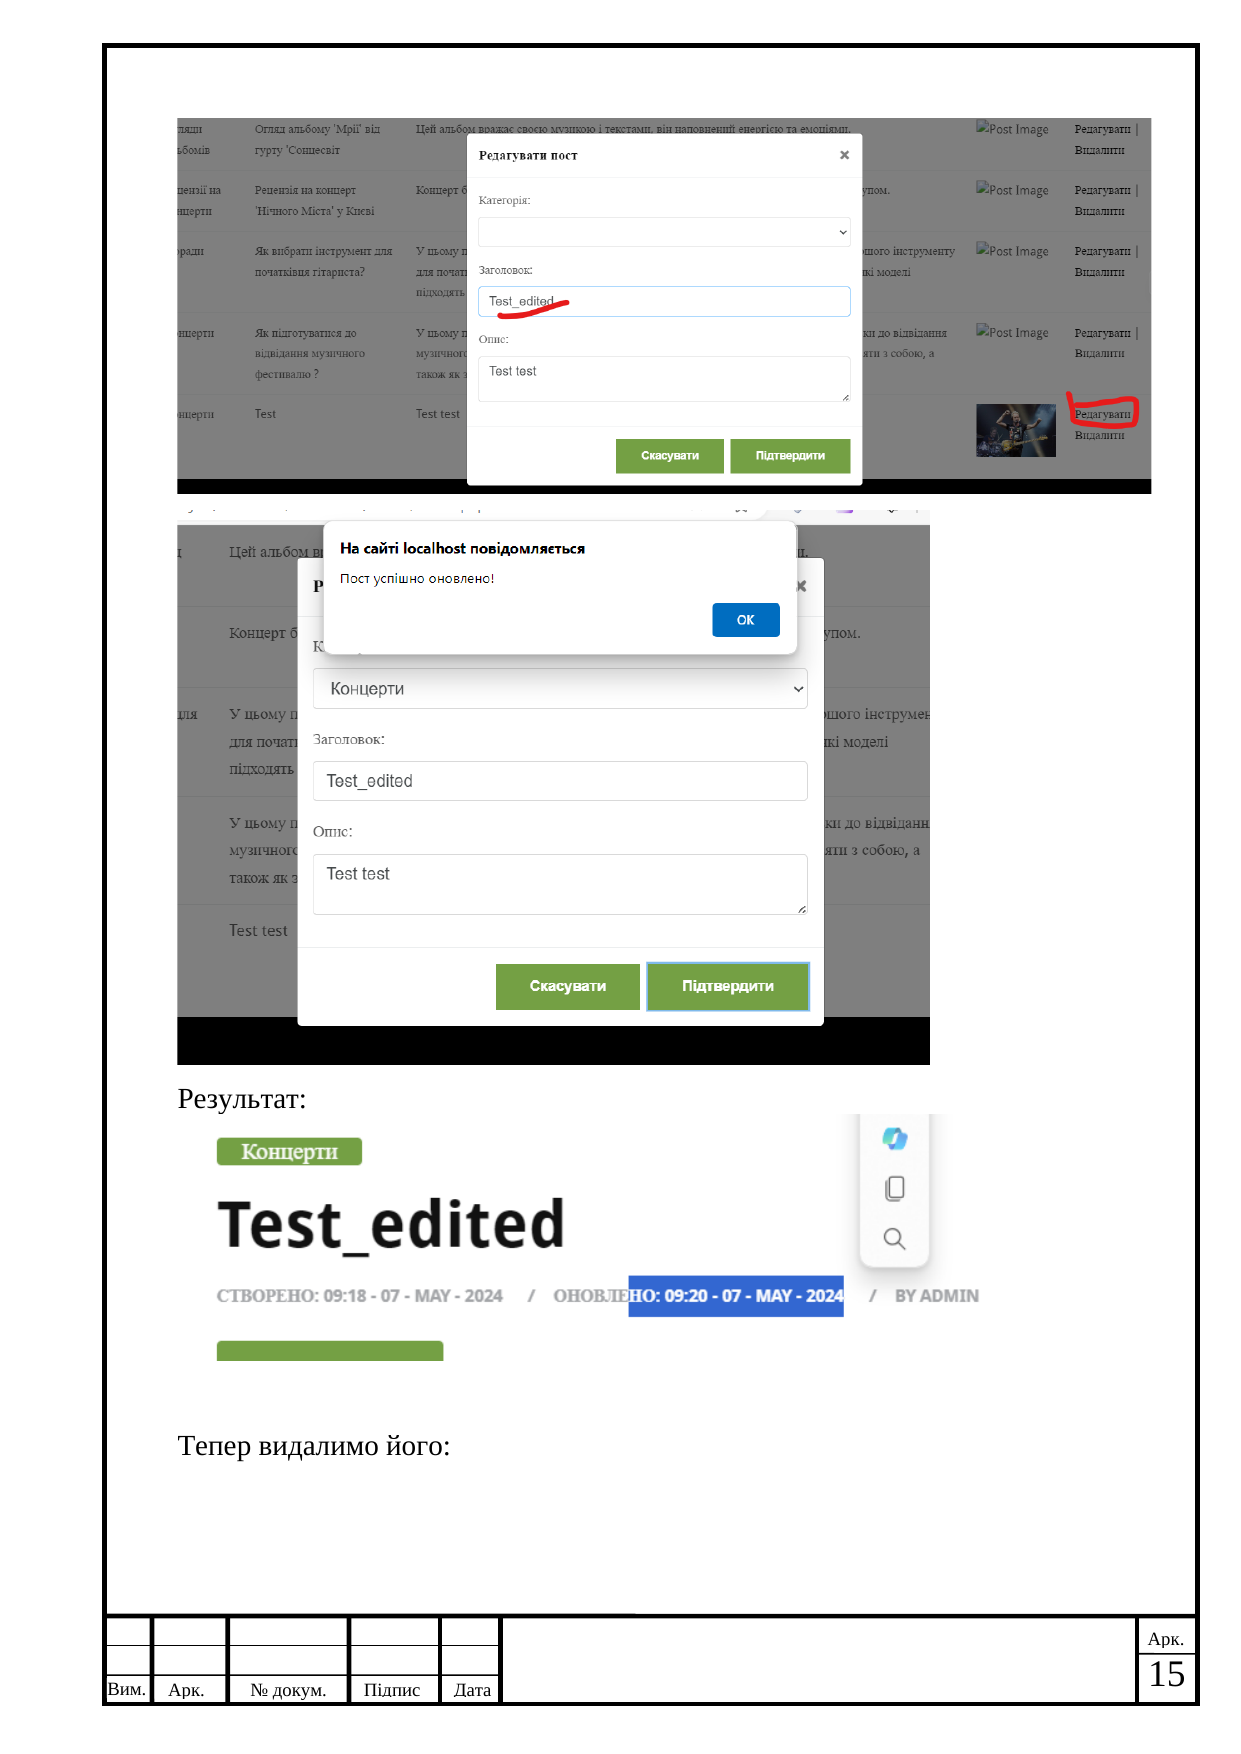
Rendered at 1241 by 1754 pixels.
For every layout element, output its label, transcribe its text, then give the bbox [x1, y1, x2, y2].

picture [177, 510, 930, 1065]
text Тепер видалимо його: [177, 1428, 1152, 1461]
picture [177, 1114, 1128, 1361]
picture [177, 118, 1152, 494]
